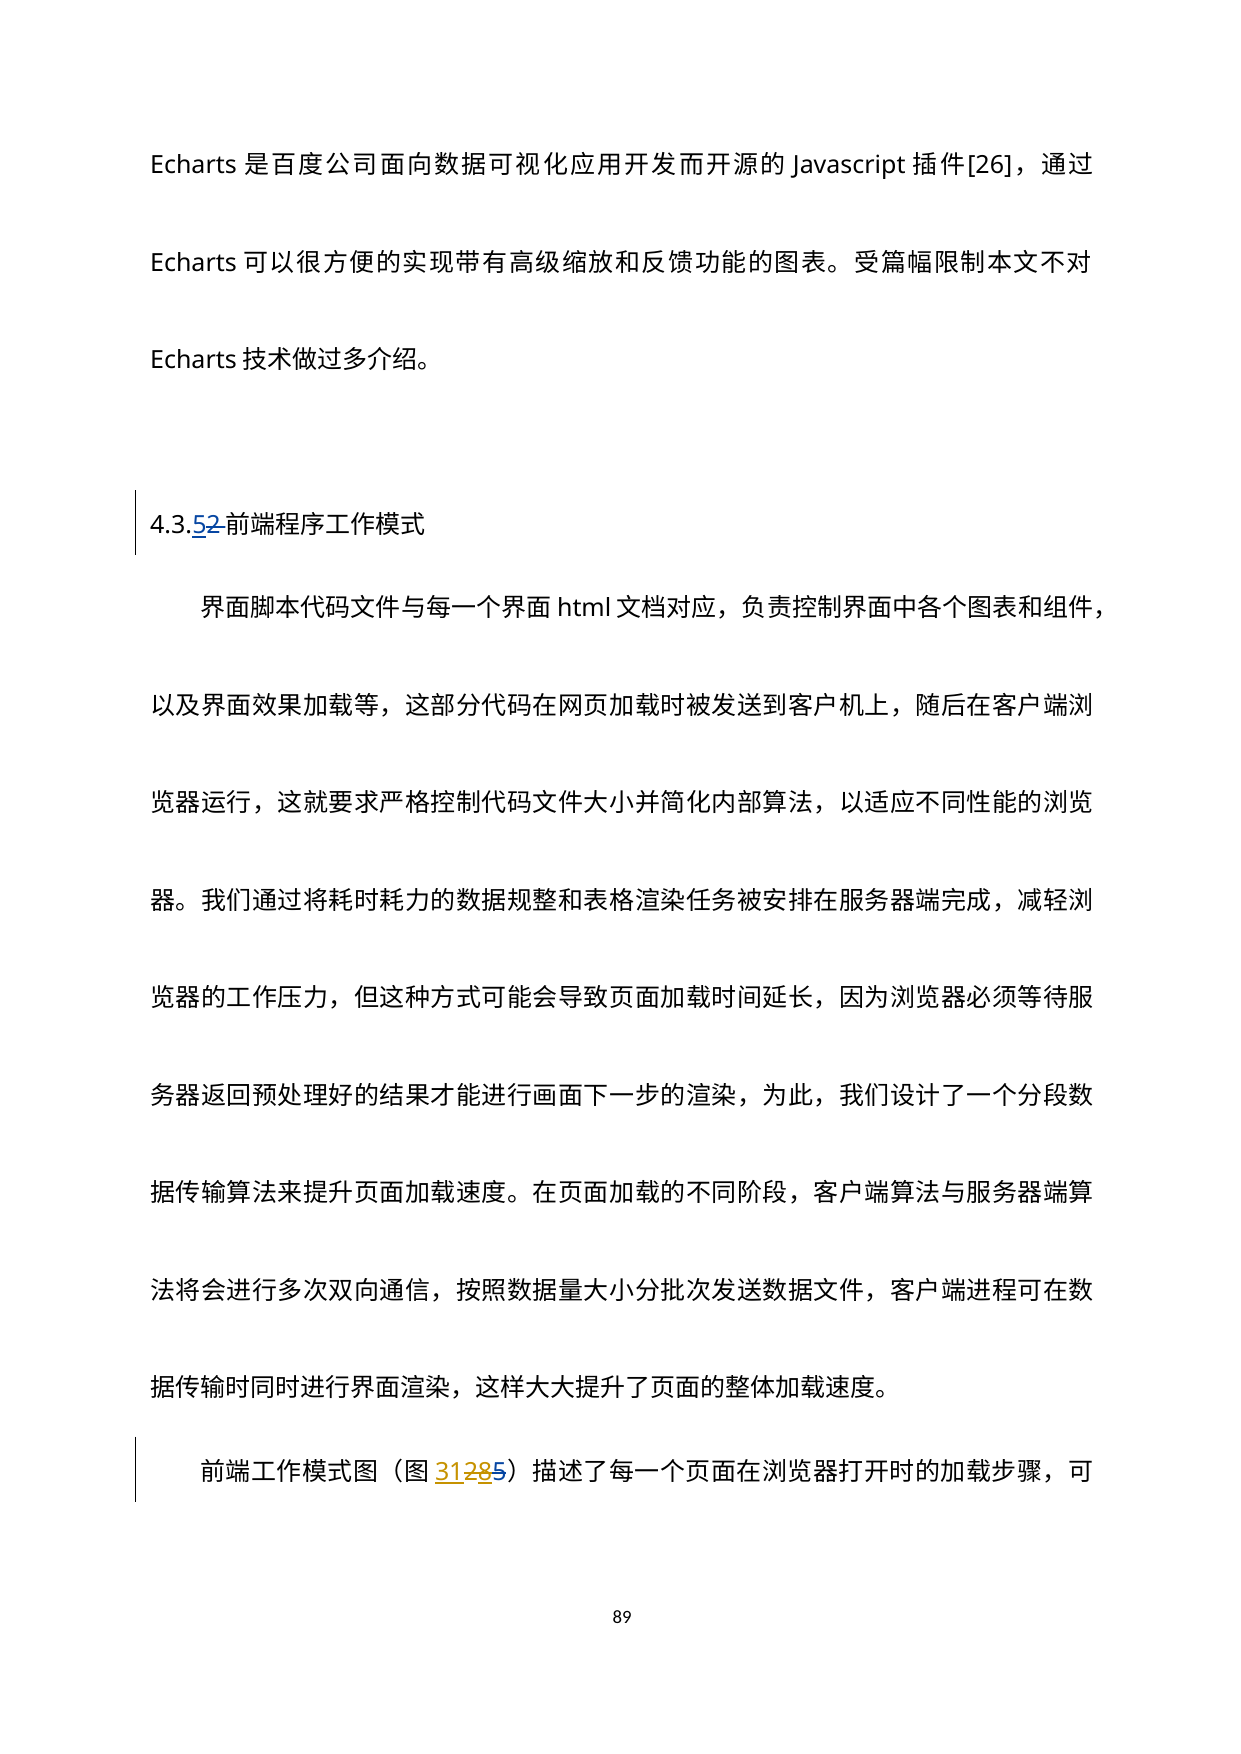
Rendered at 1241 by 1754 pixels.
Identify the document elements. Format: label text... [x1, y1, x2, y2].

text 界面脚本代码文件与每一个界面html文档对应，负责控制界面中各个图表和组件，以及界面效果加载等，这部分代码在网页加载时被发送到客户机上，随后在客户端浏览器运行，这就要求严格控制代码文件大小并简化内部算法，以适应不同性能的浏览器。我们通过将耗时耗力的数据规整和表格渲染任务被安排在服务器端完成，减轻浏览器的工作压力，但这种方式可能会导致页面加载时间延长，因为浏览器必须等待服务器返回预处理好的结果才能进行画面下一步的渲染，为此，我们设计了一个分段数据传输算法来提升页面加载速度。在页面加载的不同阶段，客户端算法与服务器端算法将会进行多次双向通信，按照数据量大小分批次发送数据文件，客户端进程可在数据传输时同时进行界面渲染，这样大大提升了页面的整体加载速度。 [150, 573, 1094, 1418]
text 4.3.前端程序工作模式 [150, 490, 1094, 555]
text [150, 1437, 1094, 1502]
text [150, 130, 1094, 390]
